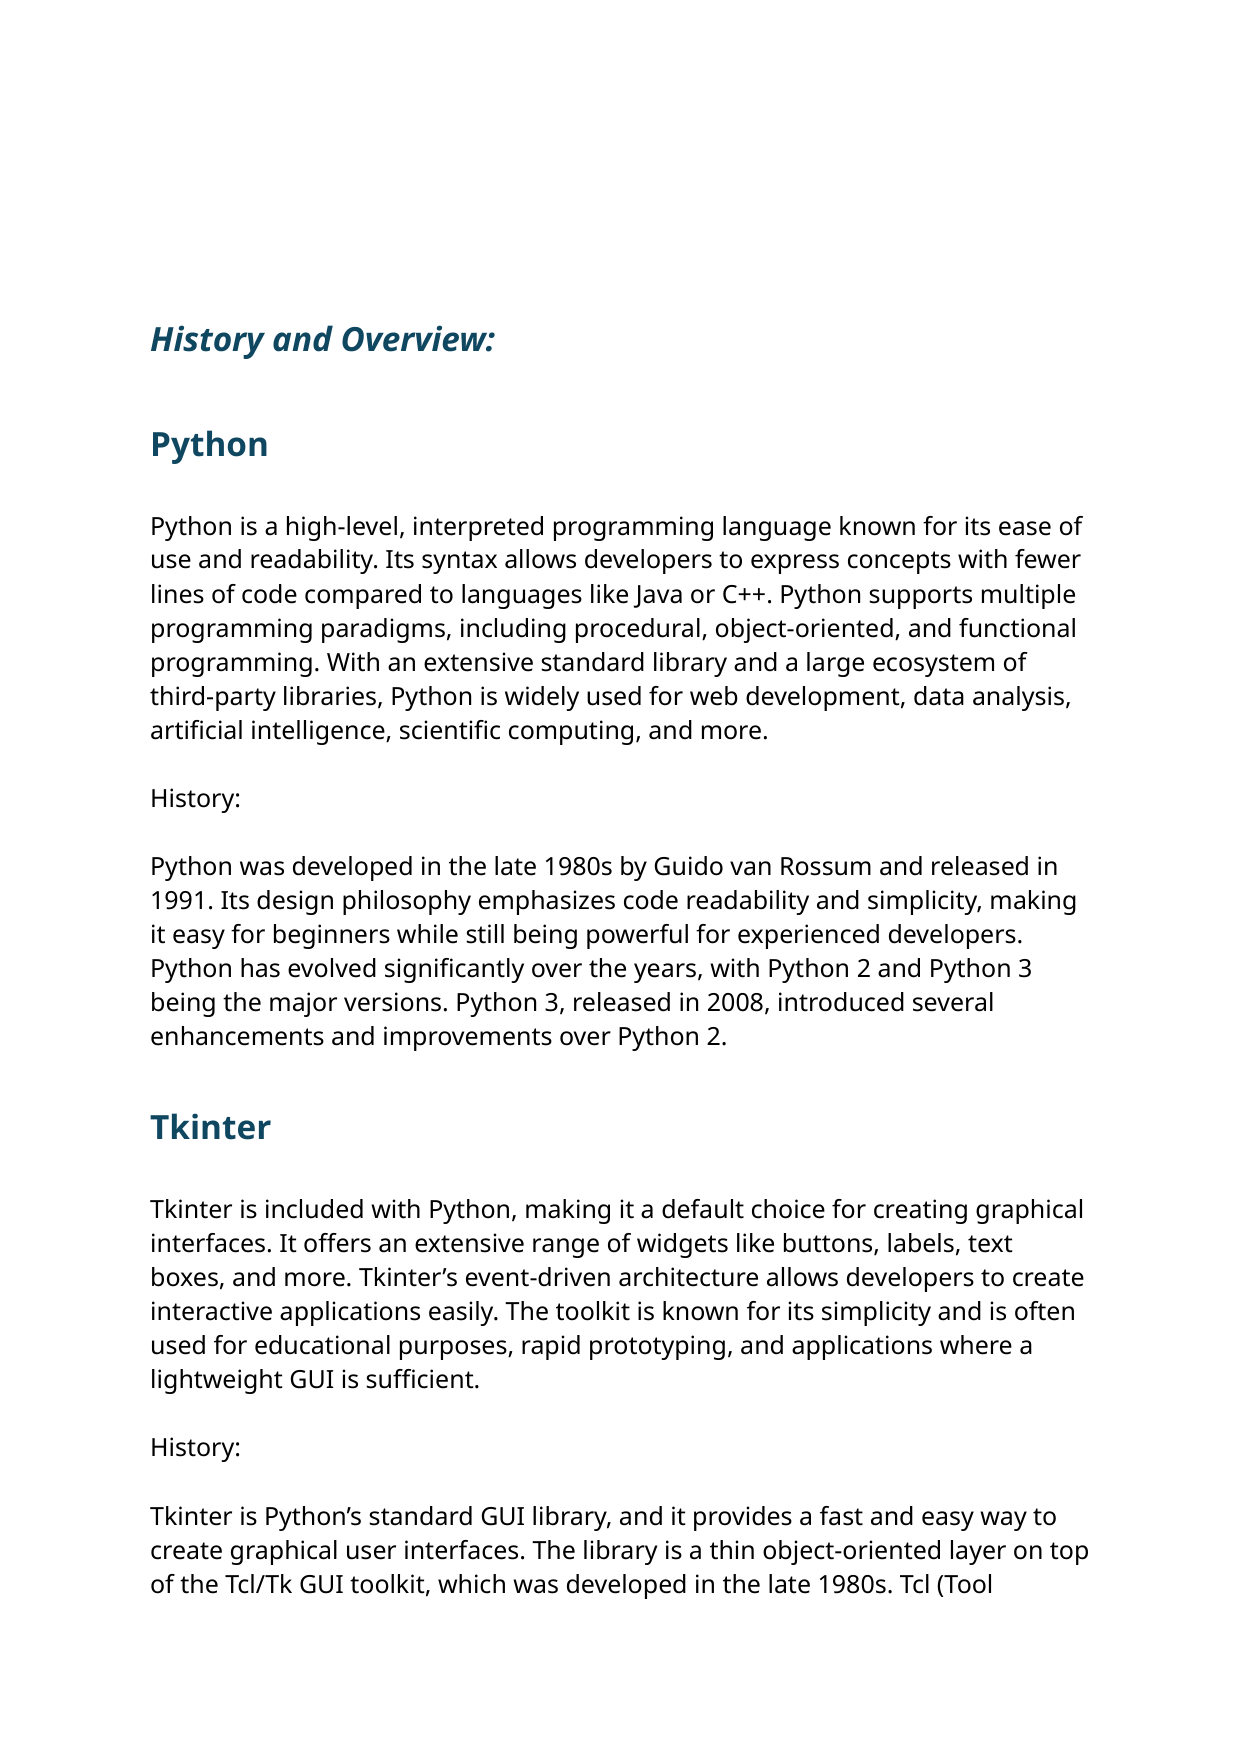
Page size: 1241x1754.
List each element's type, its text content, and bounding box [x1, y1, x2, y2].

subtitle Tkinter [150, 1104, 1090, 1149]
text Python is a high-level, interpreted programming language known for its ease of use and readability. Its syntax allows developers to express concepts with fewer lines of code compared to languages like Java or C++. Python supports multiple programming paradigms, including procedural, object-oriented, and functional programming. With an extensive standard library and a large ecosystem of third-party libraries, Python is widely used for web development, data analysis, artificial intelligence, scientific computing, and more. [150, 508, 1090, 747]
text Python was developed in the late 1980s by Guido van Rossum and released in 1991. Its design philosophy emphasizes code readability and simplicity, making it easy for beginners while still being powerful for experienced developers. Python has evolved significantly over the years, with Python 2 and Python 3 being the major versions. Python 3, released in 2008, introduced several enhancements and improvements over Python 2. [150, 849, 1090, 1053]
text History: [150, 1430, 1090, 1464]
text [150, 1498, 1090, 1600]
text Tkinter is included with Python, making it a default choice for creating graphical interfaces. It offers an extensive range of widgets like buttons, labels, text boxes, and more. Tkinter’s event-driven architecture allows developers to create interactive applications easily. The toolkit is known for its simplicity and is often used for educational purposes, rapid prototyping, and applications where a lightweight GUI is sufficient. [150, 1192, 1090, 1396]
text History: [150, 781, 1090, 815]
subtitle History and Overview: [150, 316, 1090, 361]
subtitle Python [150, 420, 1090, 466]
